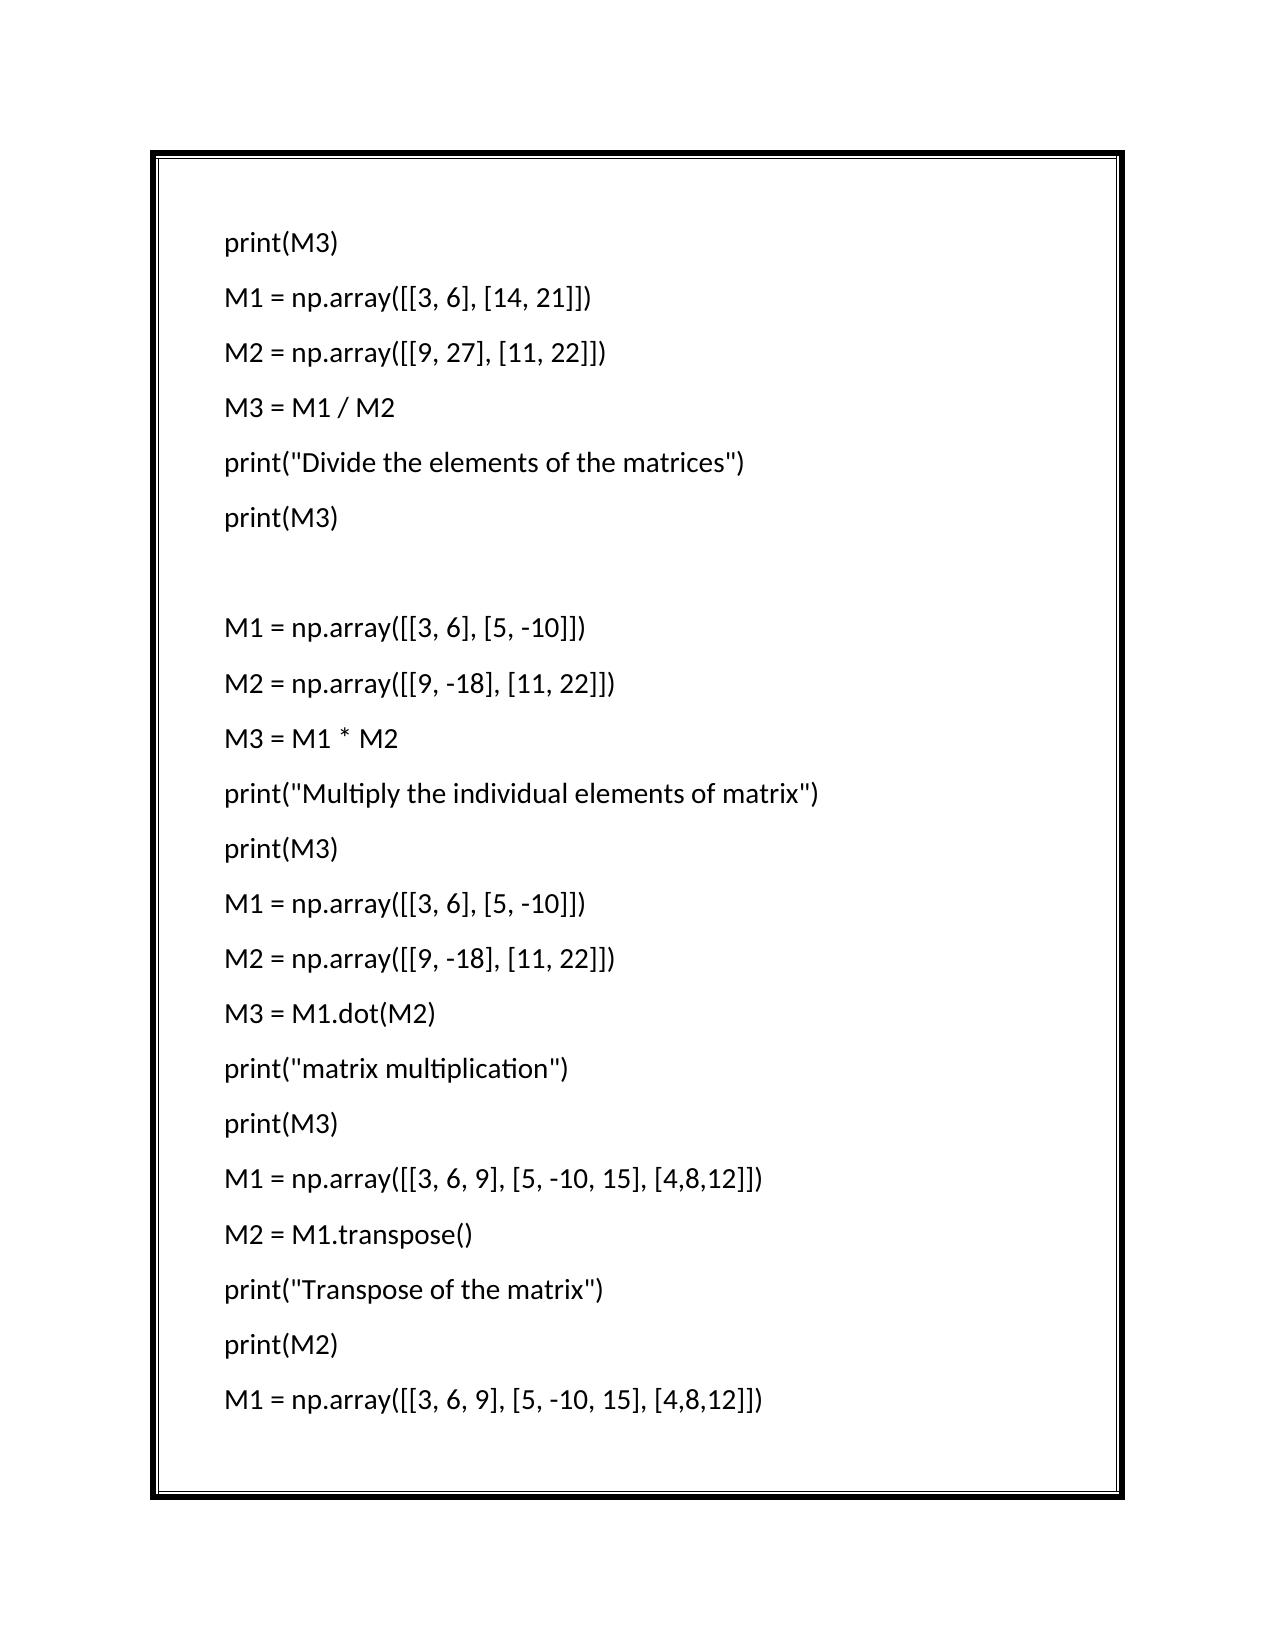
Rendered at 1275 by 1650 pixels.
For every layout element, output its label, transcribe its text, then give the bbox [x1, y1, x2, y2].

text M2 = np.array([[9, 27], [11, 22]]) [224, 334, 1051, 370]
text print(M3) [224, 1106, 1051, 1141]
text print("matrix multiplication") [224, 1050, 1051, 1086]
text M2 = np.array([[9, -18], [11, 22]]) [224, 940, 1051, 976]
text M1 = np.array([[3, 6], [14, 21]]) [224, 279, 1051, 314]
text M3 = M1.dot(M2) [224, 995, 1051, 1031]
text M3 = M1 * M2 [224, 720, 1051, 755]
text M1 = np.array([[3, 6], [5, -10]]) [224, 609, 1051, 645]
text print(M3) [224, 830, 1051, 866]
text M1 = np.array([[3, 6, 9], [5, -10, 15], [4,8,12]]) [224, 1381, 1051, 1417]
text print(M2) [224, 1326, 1051, 1362]
text print(M3) [224, 224, 1051, 259]
text M1 = np.array([[3, 6, 9], [5, -10, 15], [4,8,12]]) [224, 1161, 1051, 1196]
text M3 = M1 / M2 [224, 389, 1051, 425]
text M2 = np.array([[9, -18], [11, 22]]) [224, 665, 1051, 700]
text print("Transpose of the matrix") [224, 1271, 1051, 1306]
text print("Multiply the individual elements of matrix") [224, 775, 1051, 811]
text M2 = M1.transpose() [224, 1216, 1051, 1251]
text print(M3) [224, 499, 1051, 535]
text M1 = np.array([[3, 6], [5, -10]]) [224, 885, 1051, 921]
text print("Divide the elements of the matrices") [224, 444, 1051, 480]
